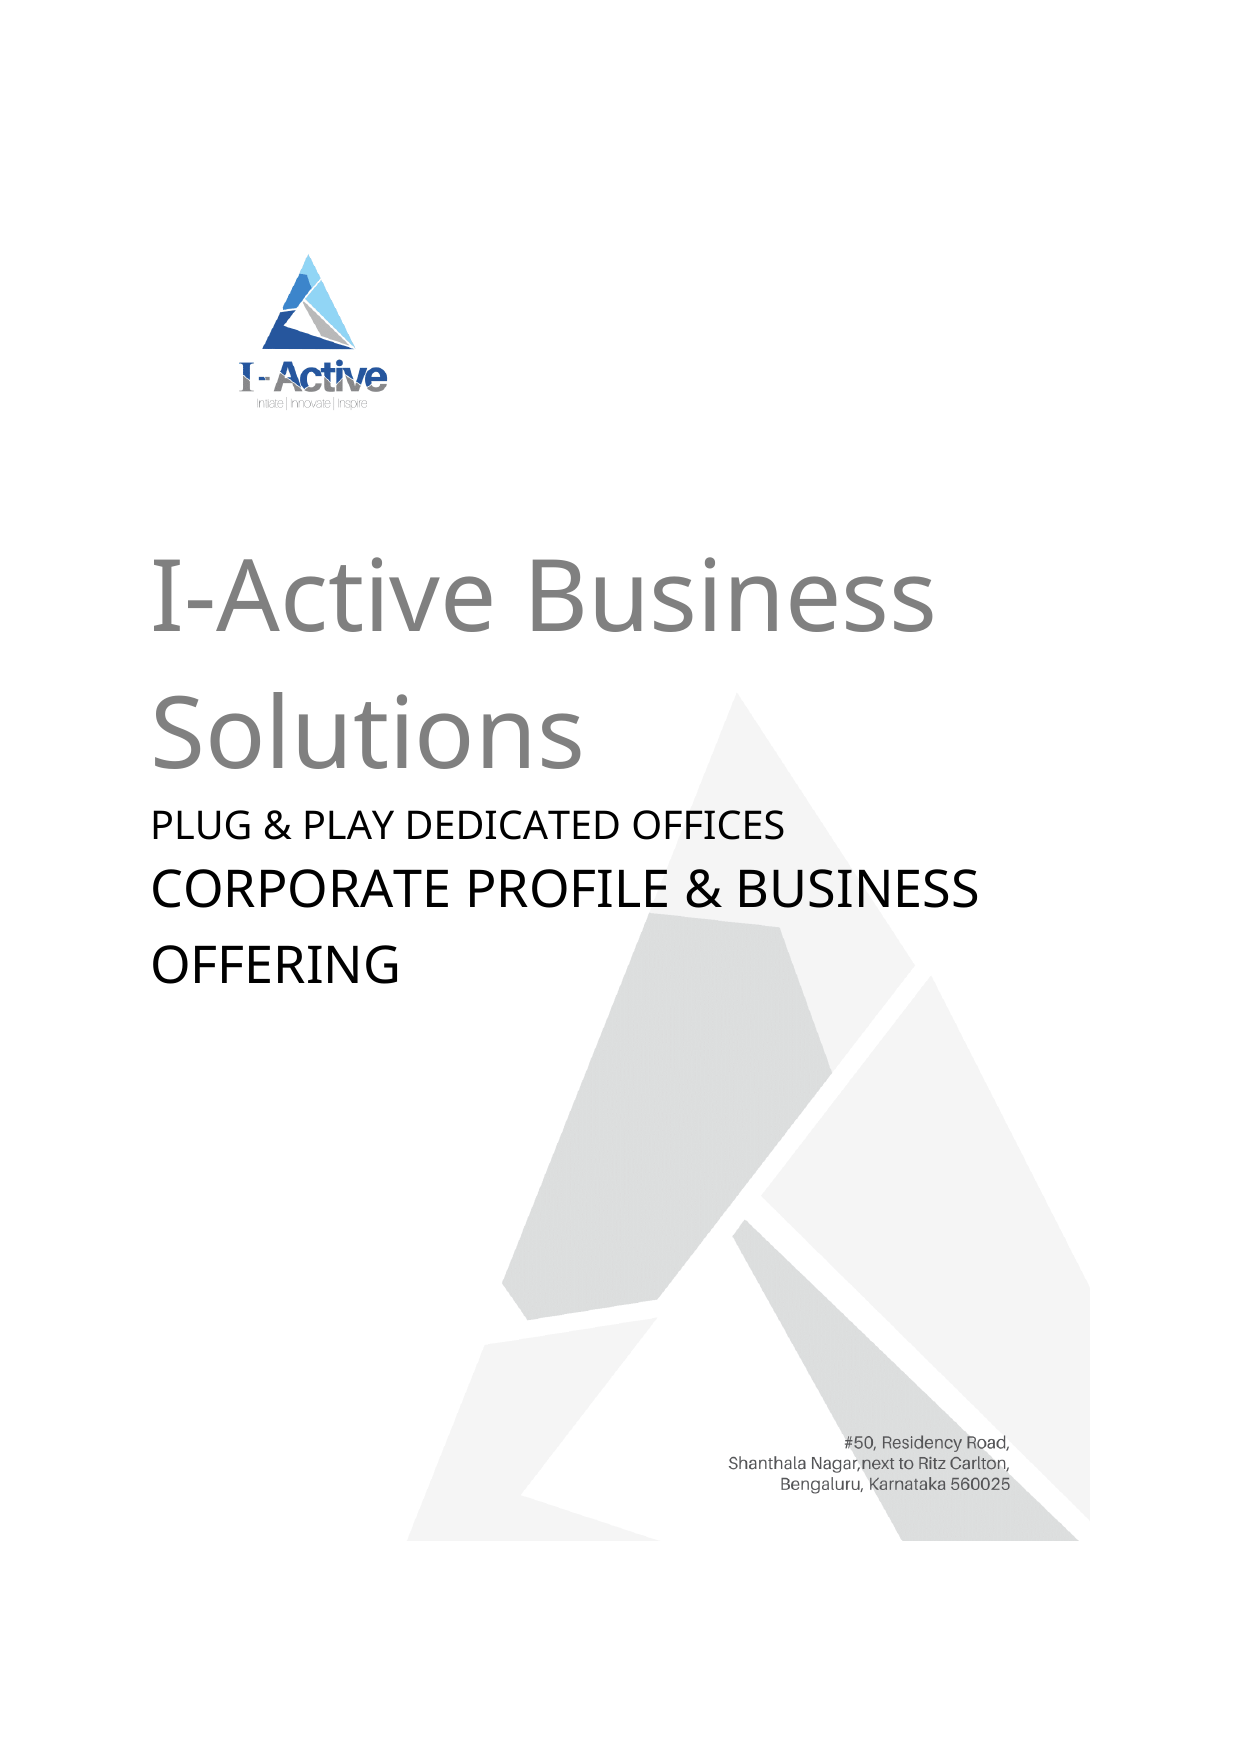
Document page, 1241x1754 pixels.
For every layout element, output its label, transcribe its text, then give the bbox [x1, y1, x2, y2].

text CORPORATE PROFILE & BUSINESS OFFERING [150, 851, 1090, 999]
picture [151, 999, 1090, 1541]
picture [151, 213, 1090, 525]
text I-Active Business Solutions [150, 525, 1090, 797]
text PLUG & PLAY DEDICATED OFFICES [150, 797, 1090, 851]
